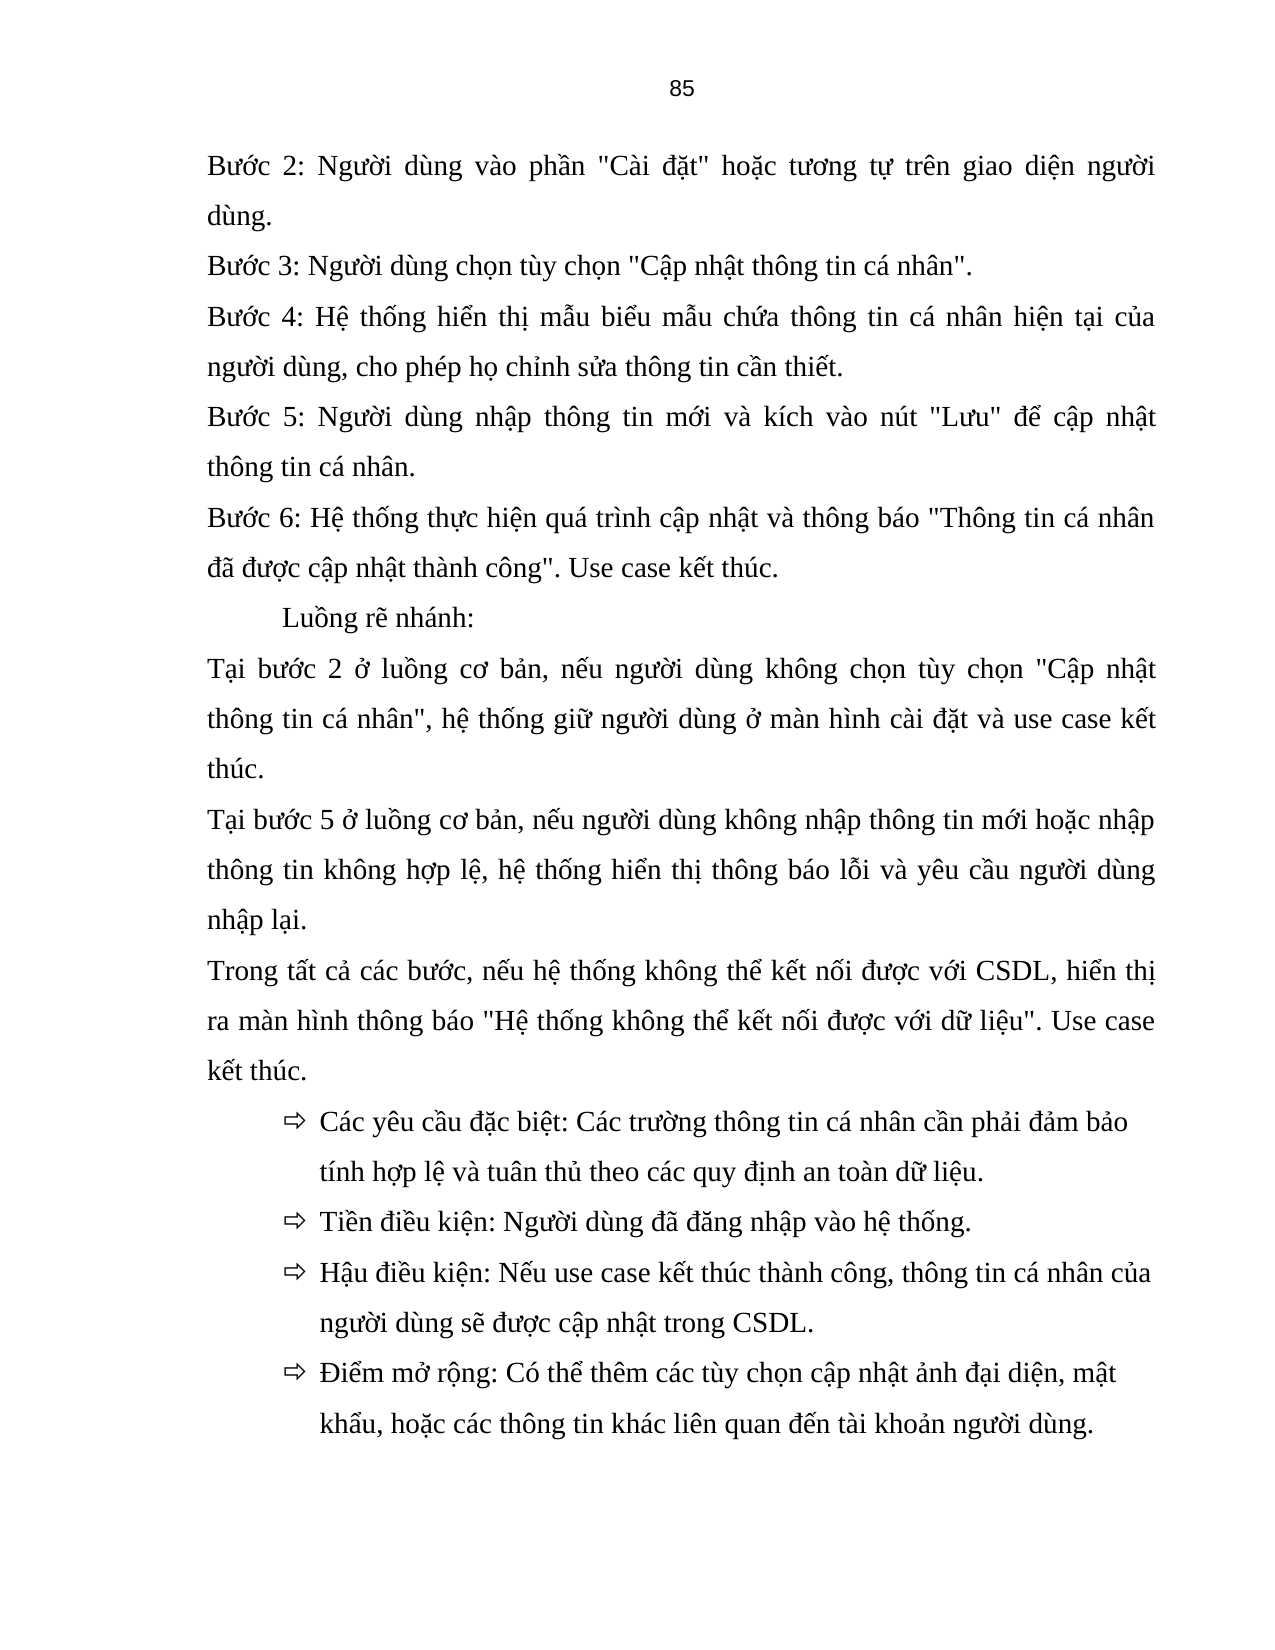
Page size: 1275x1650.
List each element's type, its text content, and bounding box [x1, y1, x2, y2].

text Trong tất cả các bước, nếu hệ thống không thể kết nối được với CSDL, hiển thị ra màn hình thông báo "Hệ thống không thể kết nối được với dữ liệu". Use case kết thúc. [207, 953, 1157, 1087]
text Bước 5: Người dùng nhập thông tin mới và kích vào nút "Lưu" để cập nhật thông tin cá nhân. [207, 399, 1157, 483]
text Bước 4: Hệ thống hiển thị mẫu biểu mẫu chứa thông tin cá nhân hiện tại của người dùng, cho phép họ chỉnh sửa thông tin cần thiết. [207, 299, 1157, 382]
list Tiền điều kiện: Người dùng đã đăng nhập vào hệ thống. [282, 1204, 1157, 1238]
list Các yêu cầu đặc biệt: Các trường thông tin cá nhân cần phải đảm bảo tính hợp lệ và tuân thủ theo các quy định an toàn dữ liệu. [282, 1104, 1157, 1188]
text Bước 3: Người dùng chọn tùy chọn "Cập nhật thông tin cá nhân". [207, 248, 1157, 282]
list Điểm mở rộng: Có thể thêm các tùy chọn cập nhật ảnh đại diện, mật khẩu, hoặc các thông tin khác liên quan đến tài khoản người dùng. [282, 1356, 1157, 1439]
text Tại bước 2 ở luồng cơ bản, nếu người dùng không chọn tùy chọn "Cập nhật thông tin cá nhân", hệ thống giữ người dùng ở màn hình cài đặt và use case kết thúc. [207, 651, 1157, 785]
text Bước 6: Hệ thống thực hiện quá trình cập nhật và thông báo "Thông tin cá nhân đã được cập nhật thành công". Use case kết thúc. [207, 500, 1157, 584]
text Tại bước 5 ở luồng cơ bản, nếu người dùng không nhập thông tin mới hoặc nhập thông tin không hợp lệ, hệ thống hiển thị thông báo lỗi và yêu cầu người dùng nhập lại. [207, 802, 1157, 936]
text Bước 2: Người dùng vào phần "Cài đặt" hoặc tương tự trên giao diện người dùng. [207, 148, 1157, 232]
list Hậu điều kiện: Nếu use case kết thúc thành công, thông tin cá nhân của người dùng sẽ được cập nhật trong CSDL. [282, 1255, 1157, 1339]
text Luồng rẽ nhánh: [207, 601, 1157, 634]
